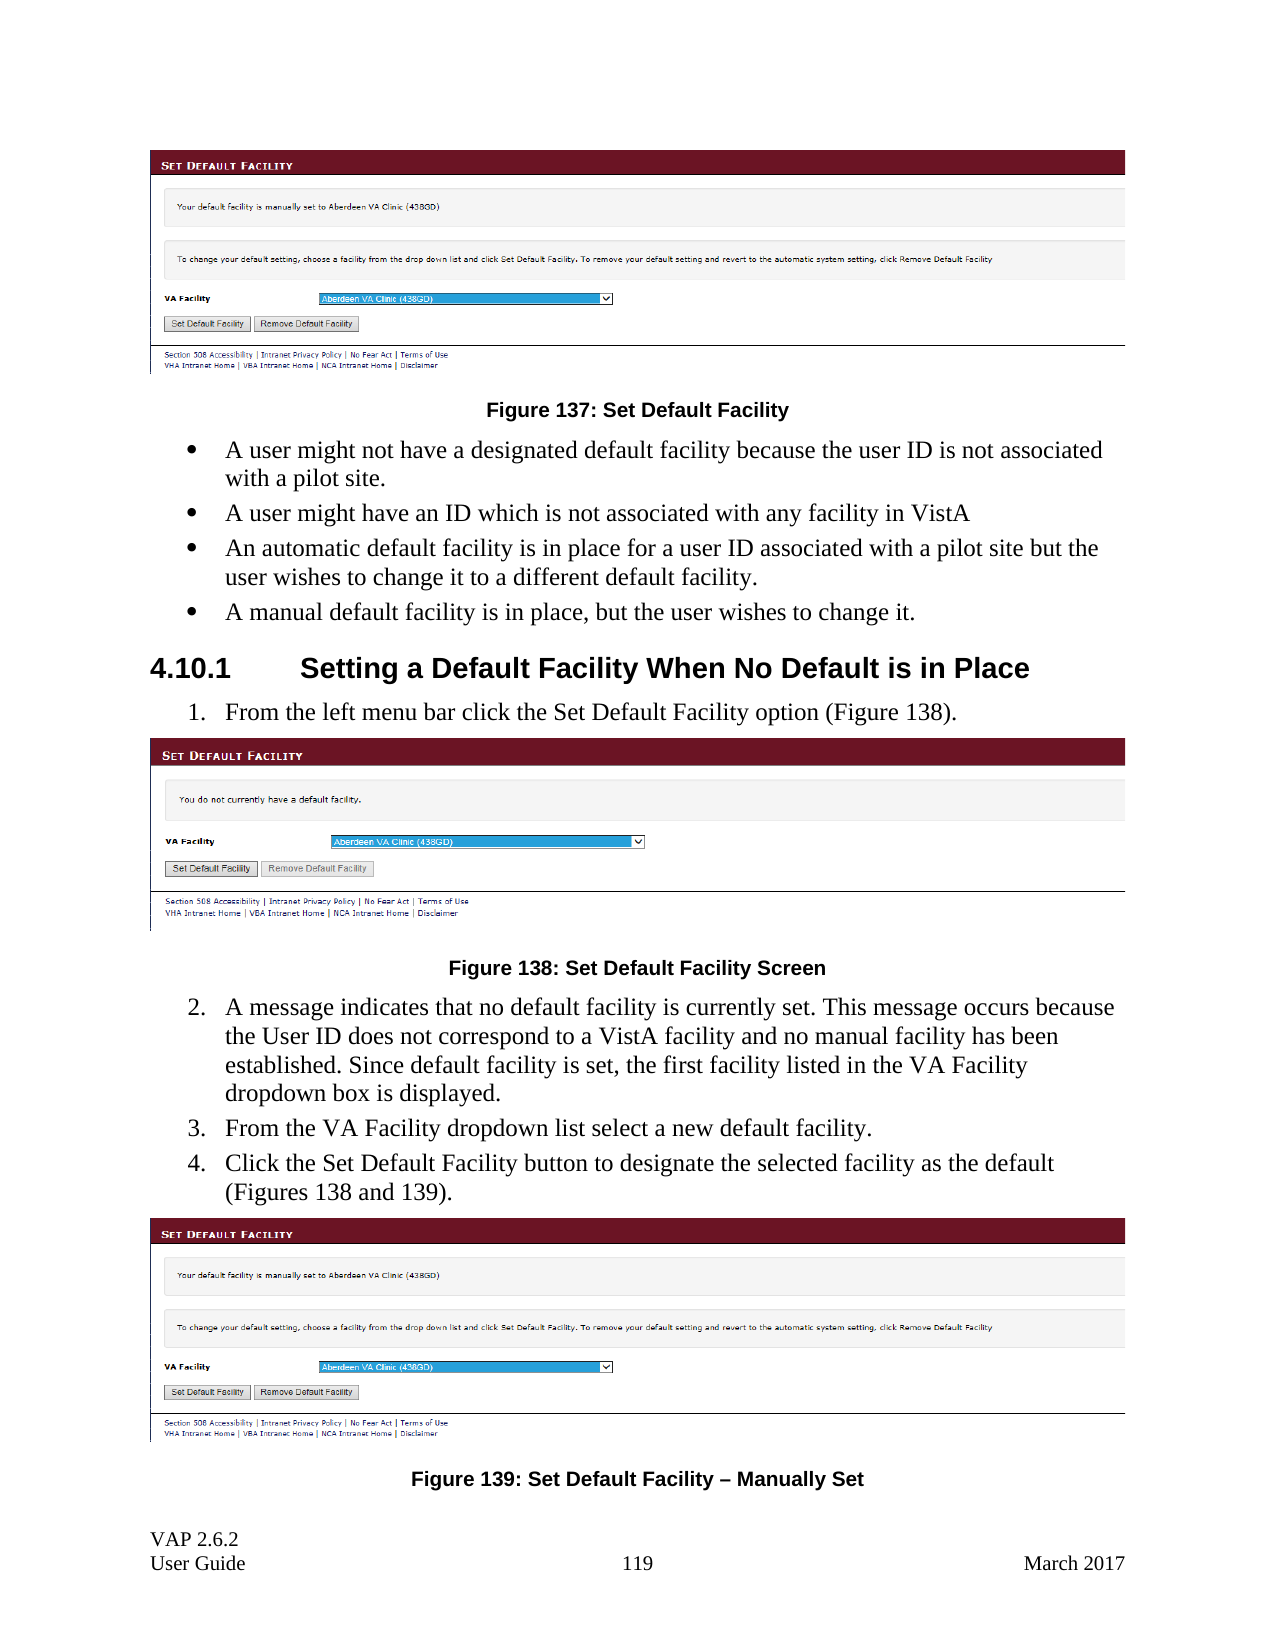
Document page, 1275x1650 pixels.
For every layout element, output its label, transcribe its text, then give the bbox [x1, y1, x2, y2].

text Figure 137: Set Default Facility [150, 398, 1125, 422]
text Figure 138: Set Default Facility Screen [150, 956, 1125, 980]
list A user might have an ID which is not associated with any facility in VistA [187, 498, 1125, 527]
text Click the Set Default Facility button to designate the selected facility as the default (Figures 138 and 139). [187, 1148, 1125, 1206]
list An automatic default facility is in place for a user ID associated with a pilot site but the user wishes to change it to a different default facility. [187, 533, 1125, 591]
text Figure 139: Set Default Facility – Manually Set [150, 1467, 1125, 1491]
list A message indicates that no default facility is currently set. This message occurs because the User ID does not correspond to a VistA facility and no manual facility has been established. Since default facility is set, the first facility listed in the VA Facility dropdown box is displayed. [187, 992, 1125, 1107]
subtitle Setting a Default Facility When No Default is in Place [150, 651, 1125, 684]
picture [150, 1218, 1125, 1442]
list A manual default facility is in place, but the user wishes to change it. [187, 597, 1125, 626]
picture [150, 150, 1125, 374]
picture [150, 738, 1125, 931]
list From the left menu bar click the Set Default Facility option (Figure 138). [187, 697, 1125, 726]
text From the VA Facility dropdown list select a new default facility. [187, 1113, 1125, 1142]
list A user might not have a designated default facility because the user ID is not associated with a pilot site. [187, 435, 1125, 492]
